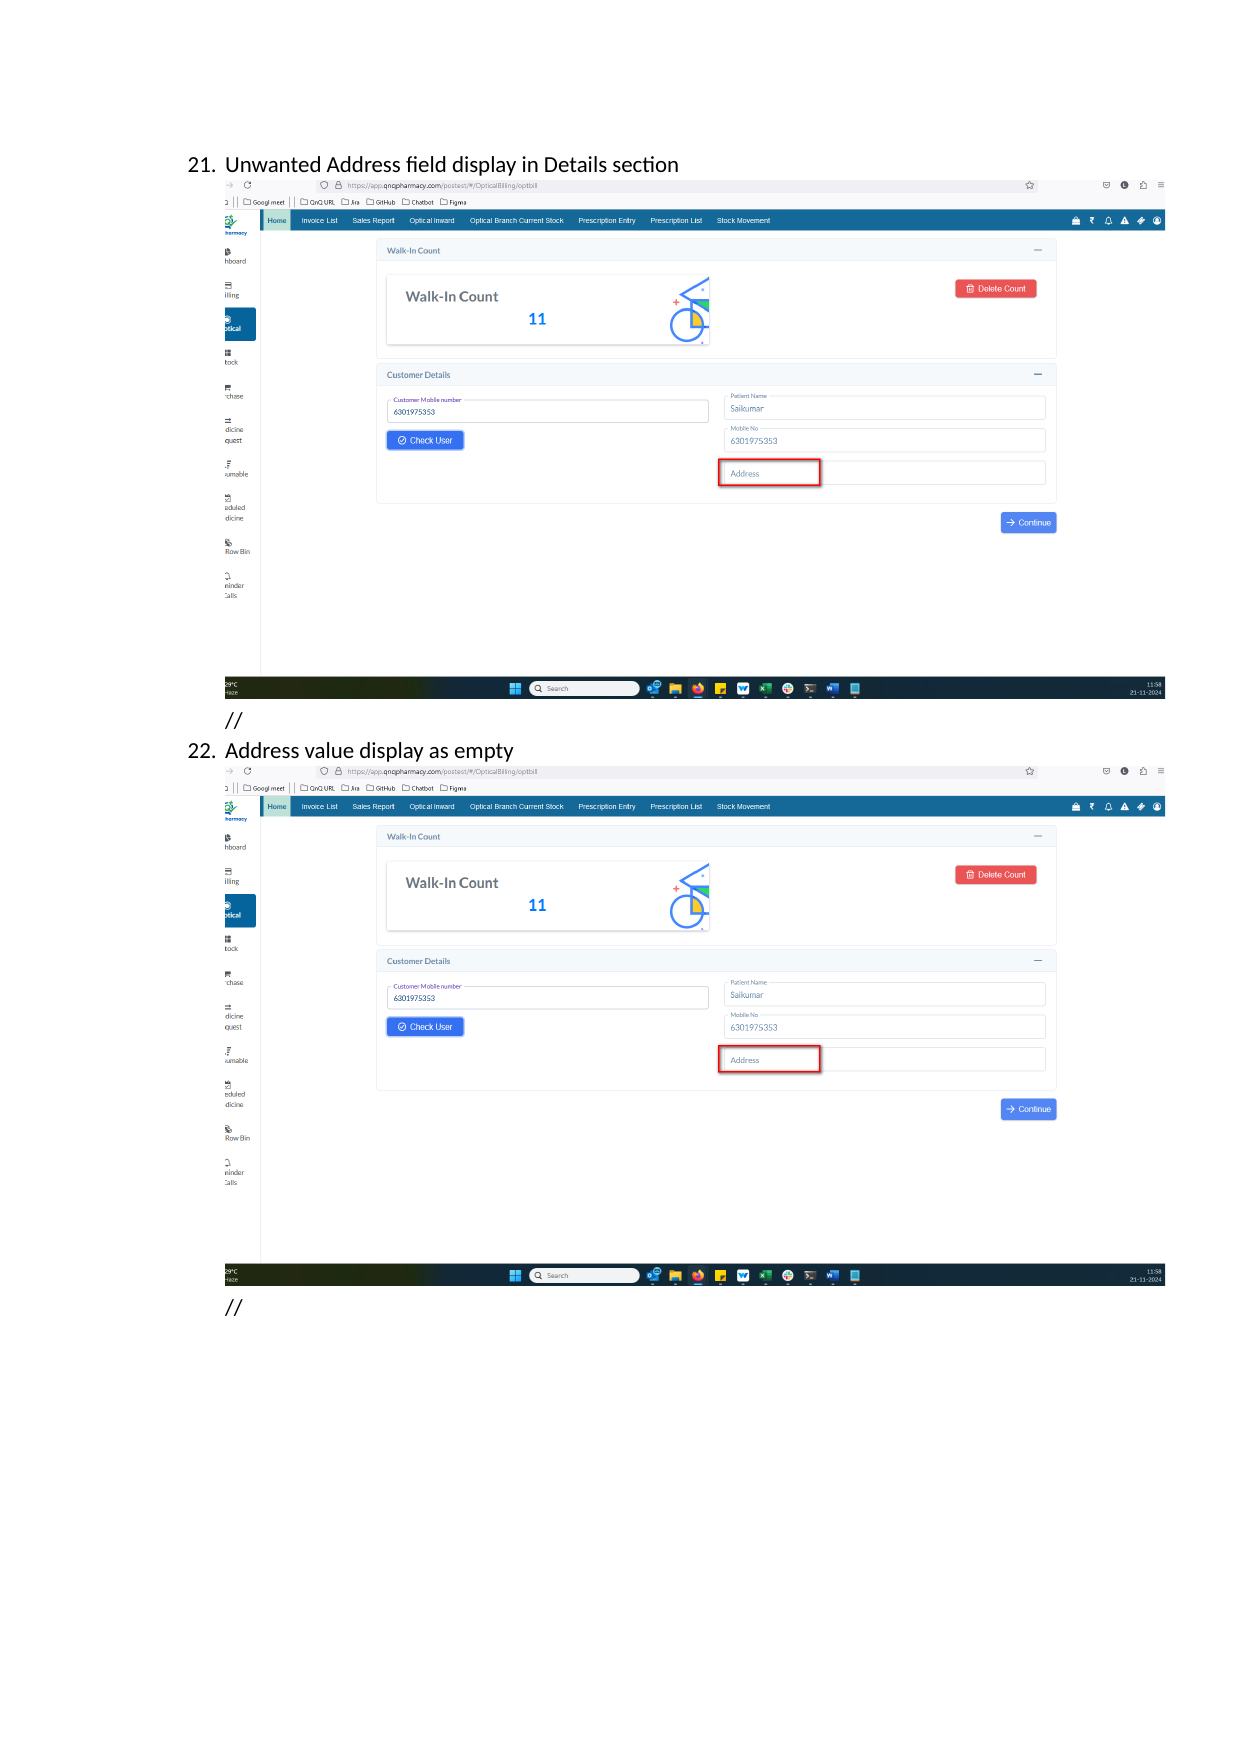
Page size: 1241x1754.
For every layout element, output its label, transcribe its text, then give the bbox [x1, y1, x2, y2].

picture [225, 766, 1166, 1286]
picture [225, 180, 1166, 699]
